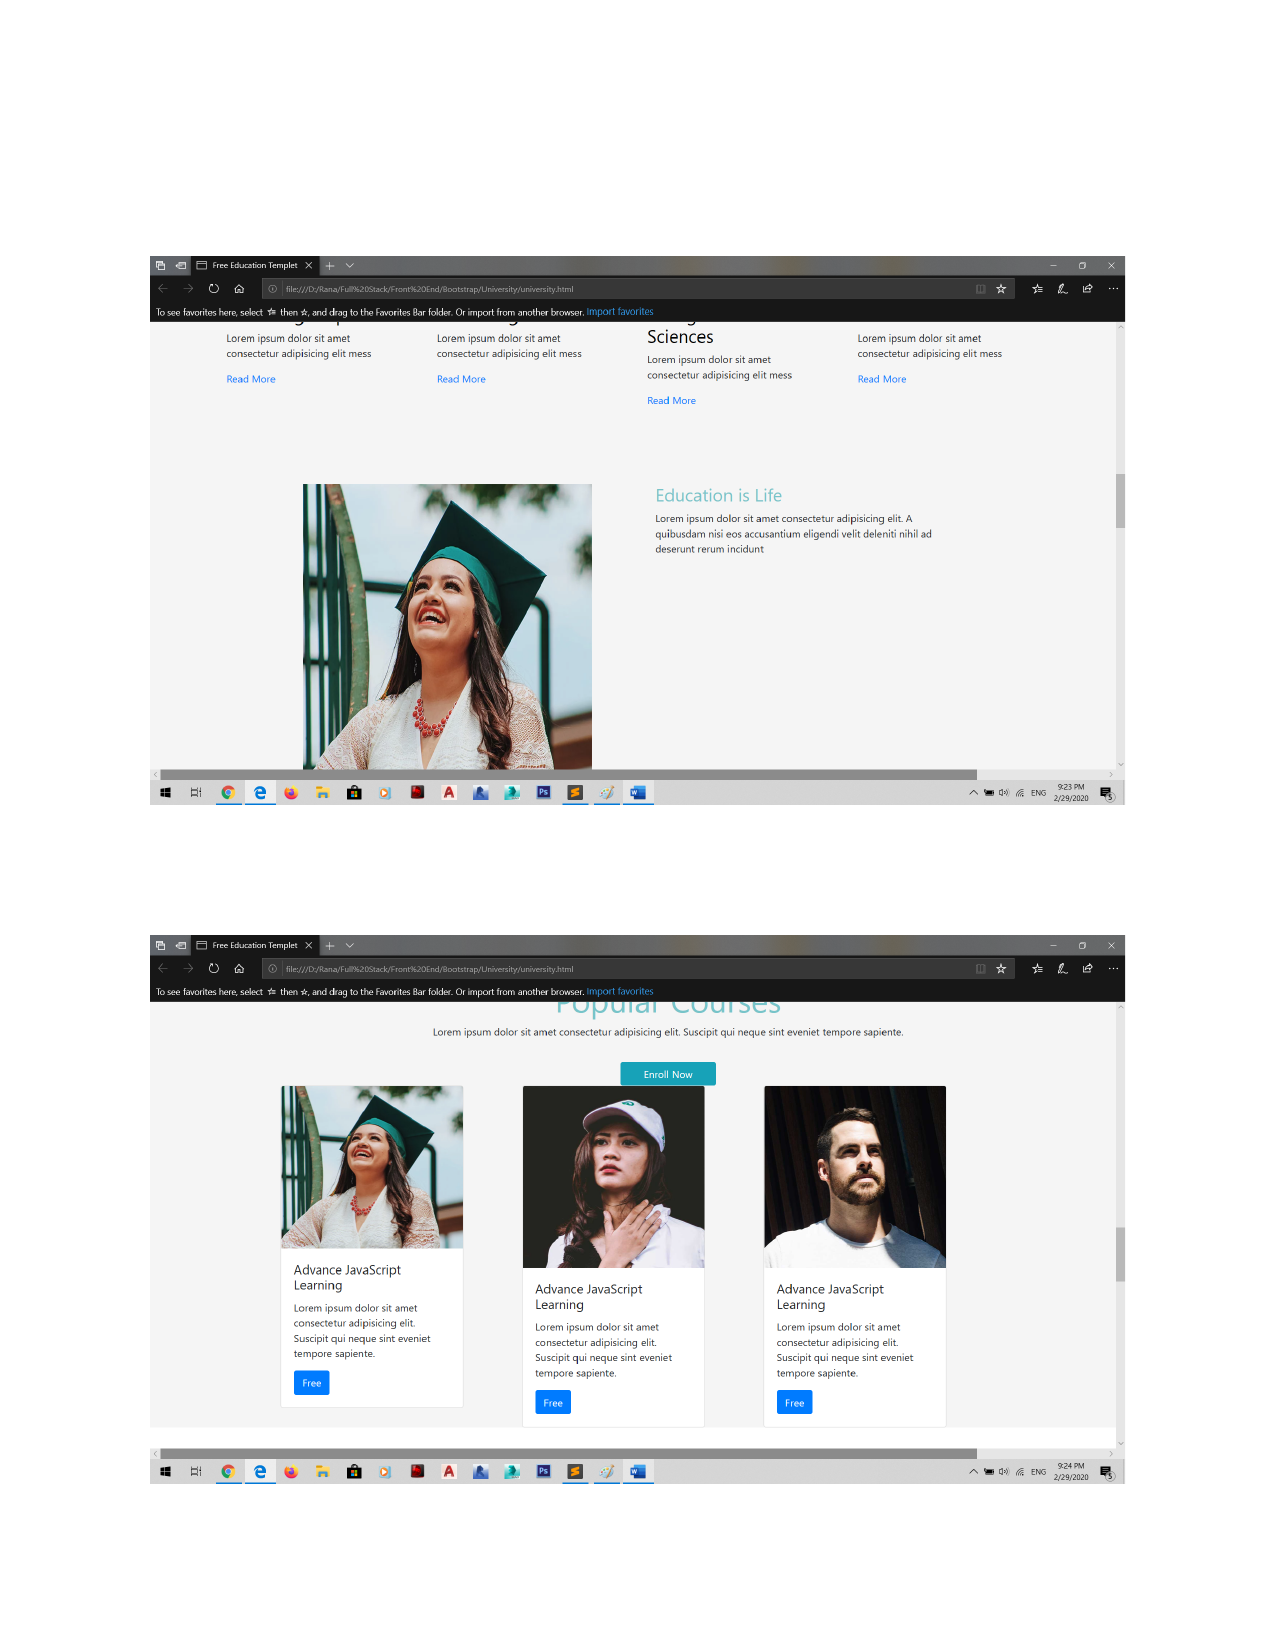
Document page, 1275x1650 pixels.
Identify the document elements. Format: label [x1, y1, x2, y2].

picture [150, 935, 1125, 1484]
picture [150, 256, 1125, 805]
